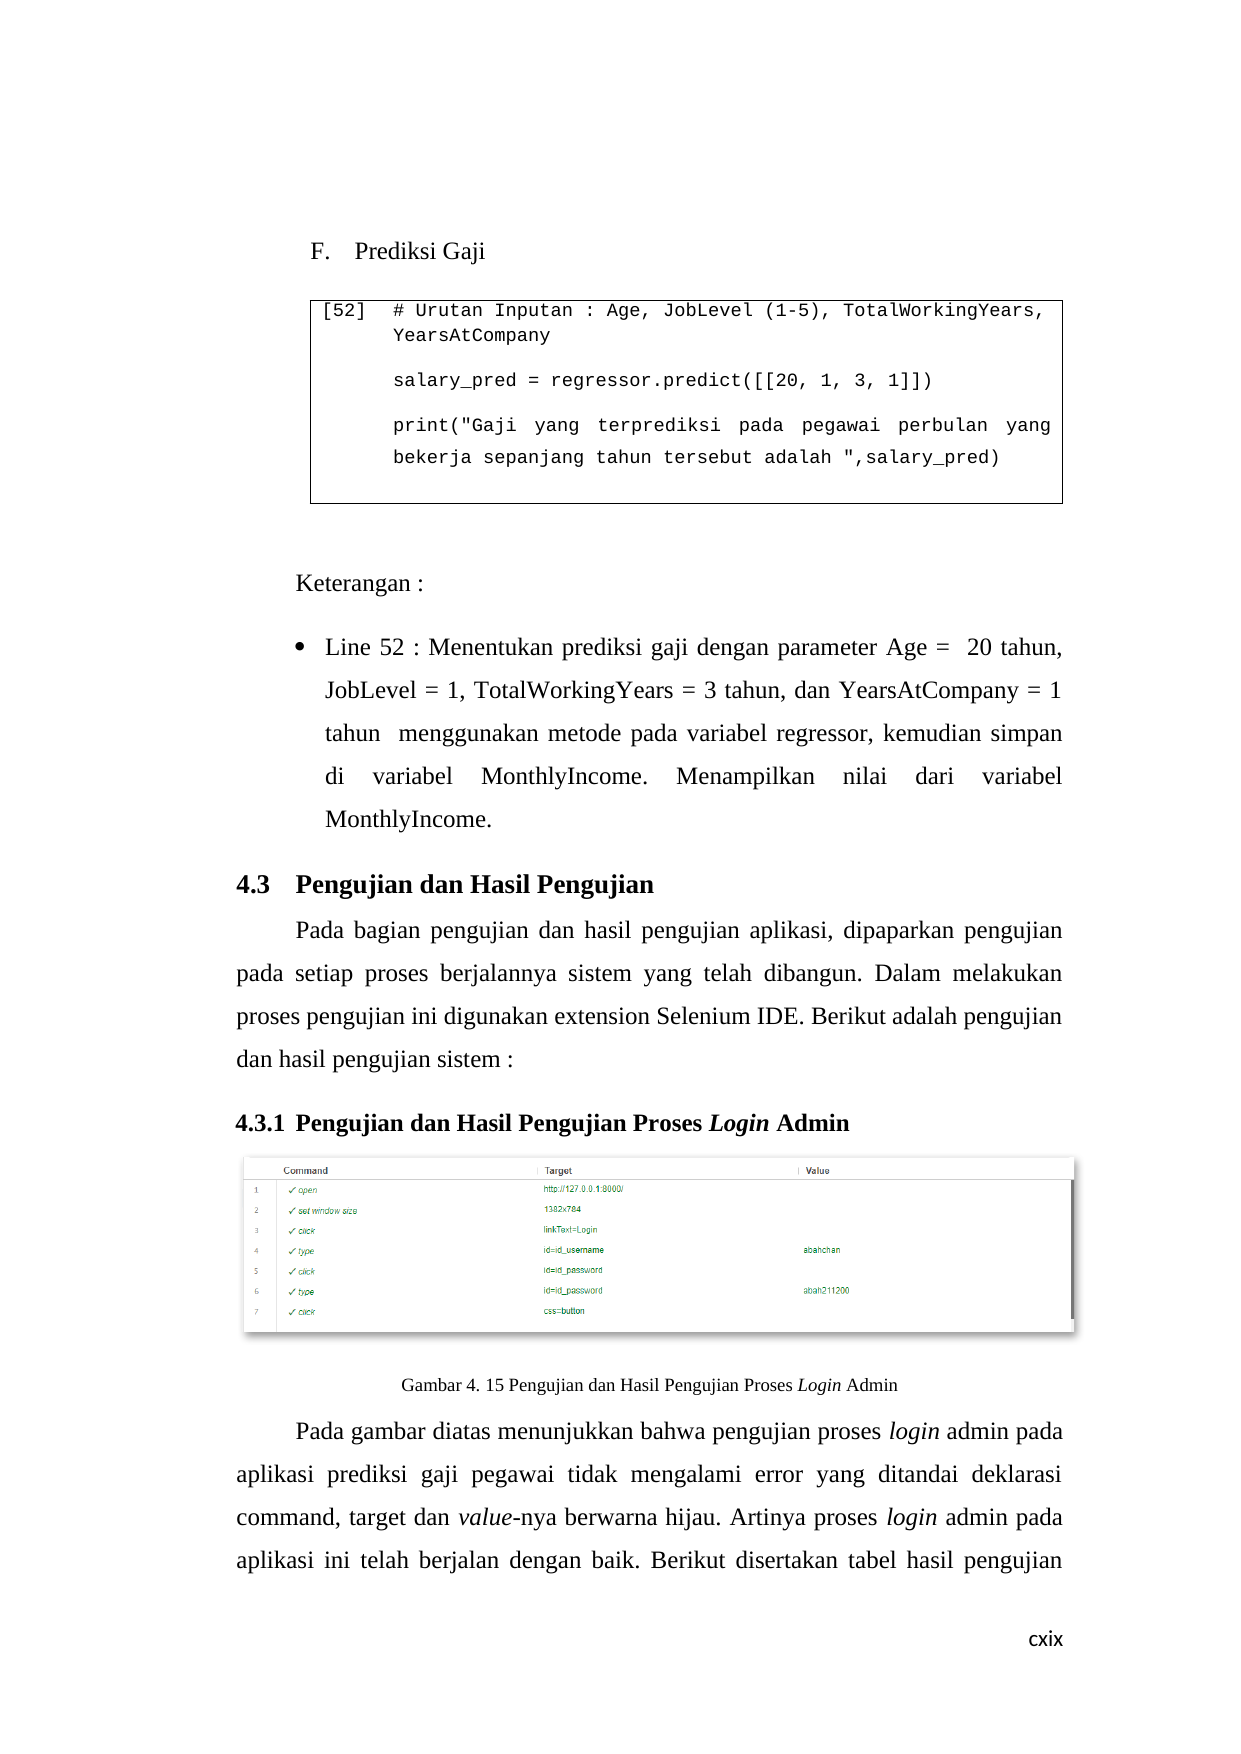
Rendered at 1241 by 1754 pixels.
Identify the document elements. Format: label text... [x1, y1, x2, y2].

text Pada bagian pengujian dan hasil pengujian aplikasi, dipaparkan pengujian pada setiap proses berjalannya sistem yang telah dibangun. Dalam melakukan proses pengujian ini digunakan extension Selenium IDE. Berikut adalah pengujian dan hasil pengujian sistem : [236, 915, 1063, 1073]
list Prediksi Gaji [310, 236, 1063, 265]
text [236, 1416, 1063, 1574]
subtitle Pengujian dan Hasil Pengujian Proses Login Admin [235, 1108, 1063, 1137]
list Line 52 : Menentukan prediksi gaji dengan parameter Age = 20 tahun, JobLevel = 1, TotalWorkingYears = 3 tahun, dan YearsAtCompany = 1 tahun menggunakan metode pada variabel regressor, kemudian simpan di variabel MonthlyIncome. Menampilkan nilai dari variabel MonthlyIncome. [295, 632, 1063, 833]
text Gambar 4. 15 Pengujian dan Hasil Pengujian Proses Login Admin [236, 1374, 1063, 1395]
picture [242, 1157, 1075, 1332]
table_header # Urutan Inputan : Age, JobLevel (1-5), TotalWorkingYears, YearsAtCompany salary_pred = regressor.predict([[20, 1, 3, 1]]) print("Gaji yang terprediksi pada pegawai perbulan yang bekerja sepanjang tahun tersebut adalah ",salary_pred) [382, 301, 1062, 503]
subtitle Pengujian dan Hasil Pengujian [236, 868, 1063, 900]
table_header [52] [311, 301, 382, 503]
text Keterangan : [236, 568, 1063, 597]
